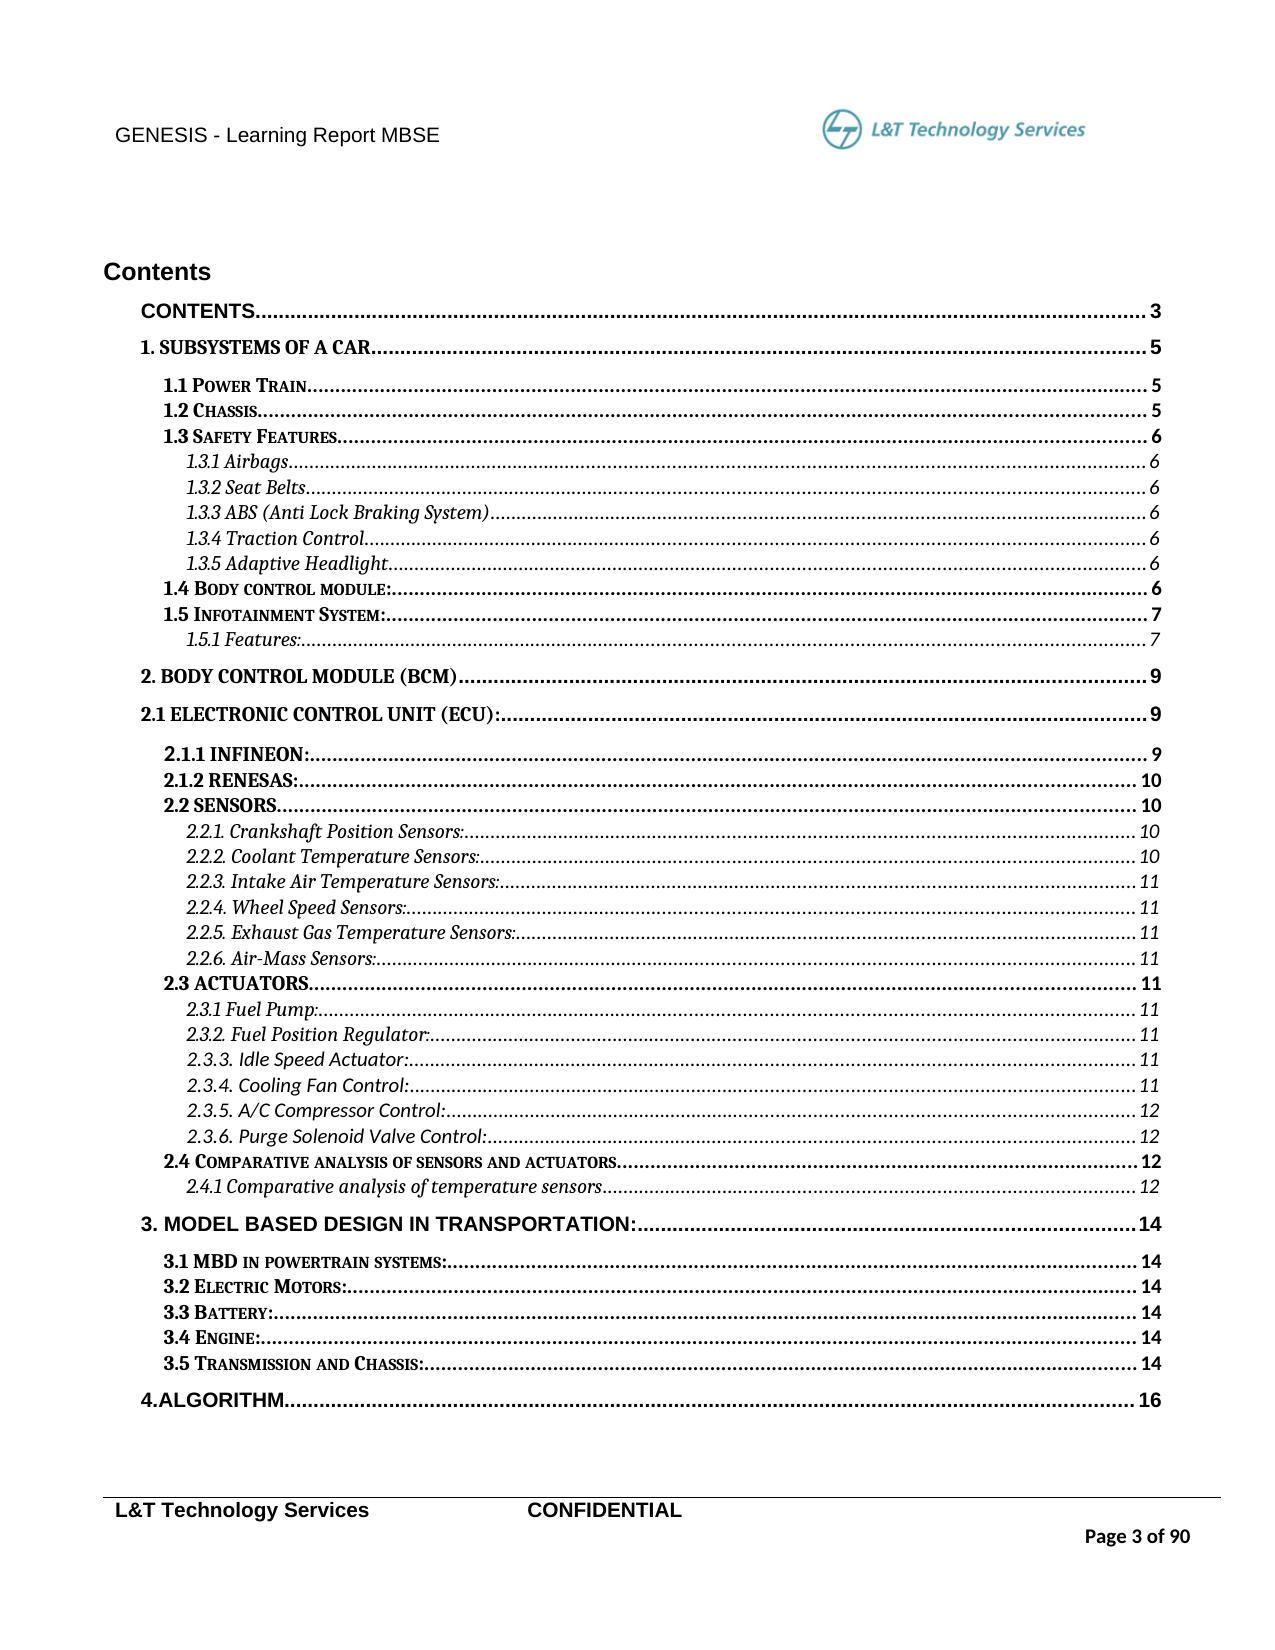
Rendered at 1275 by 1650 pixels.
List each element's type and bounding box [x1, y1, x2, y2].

picture [820, 98, 1087, 162]
